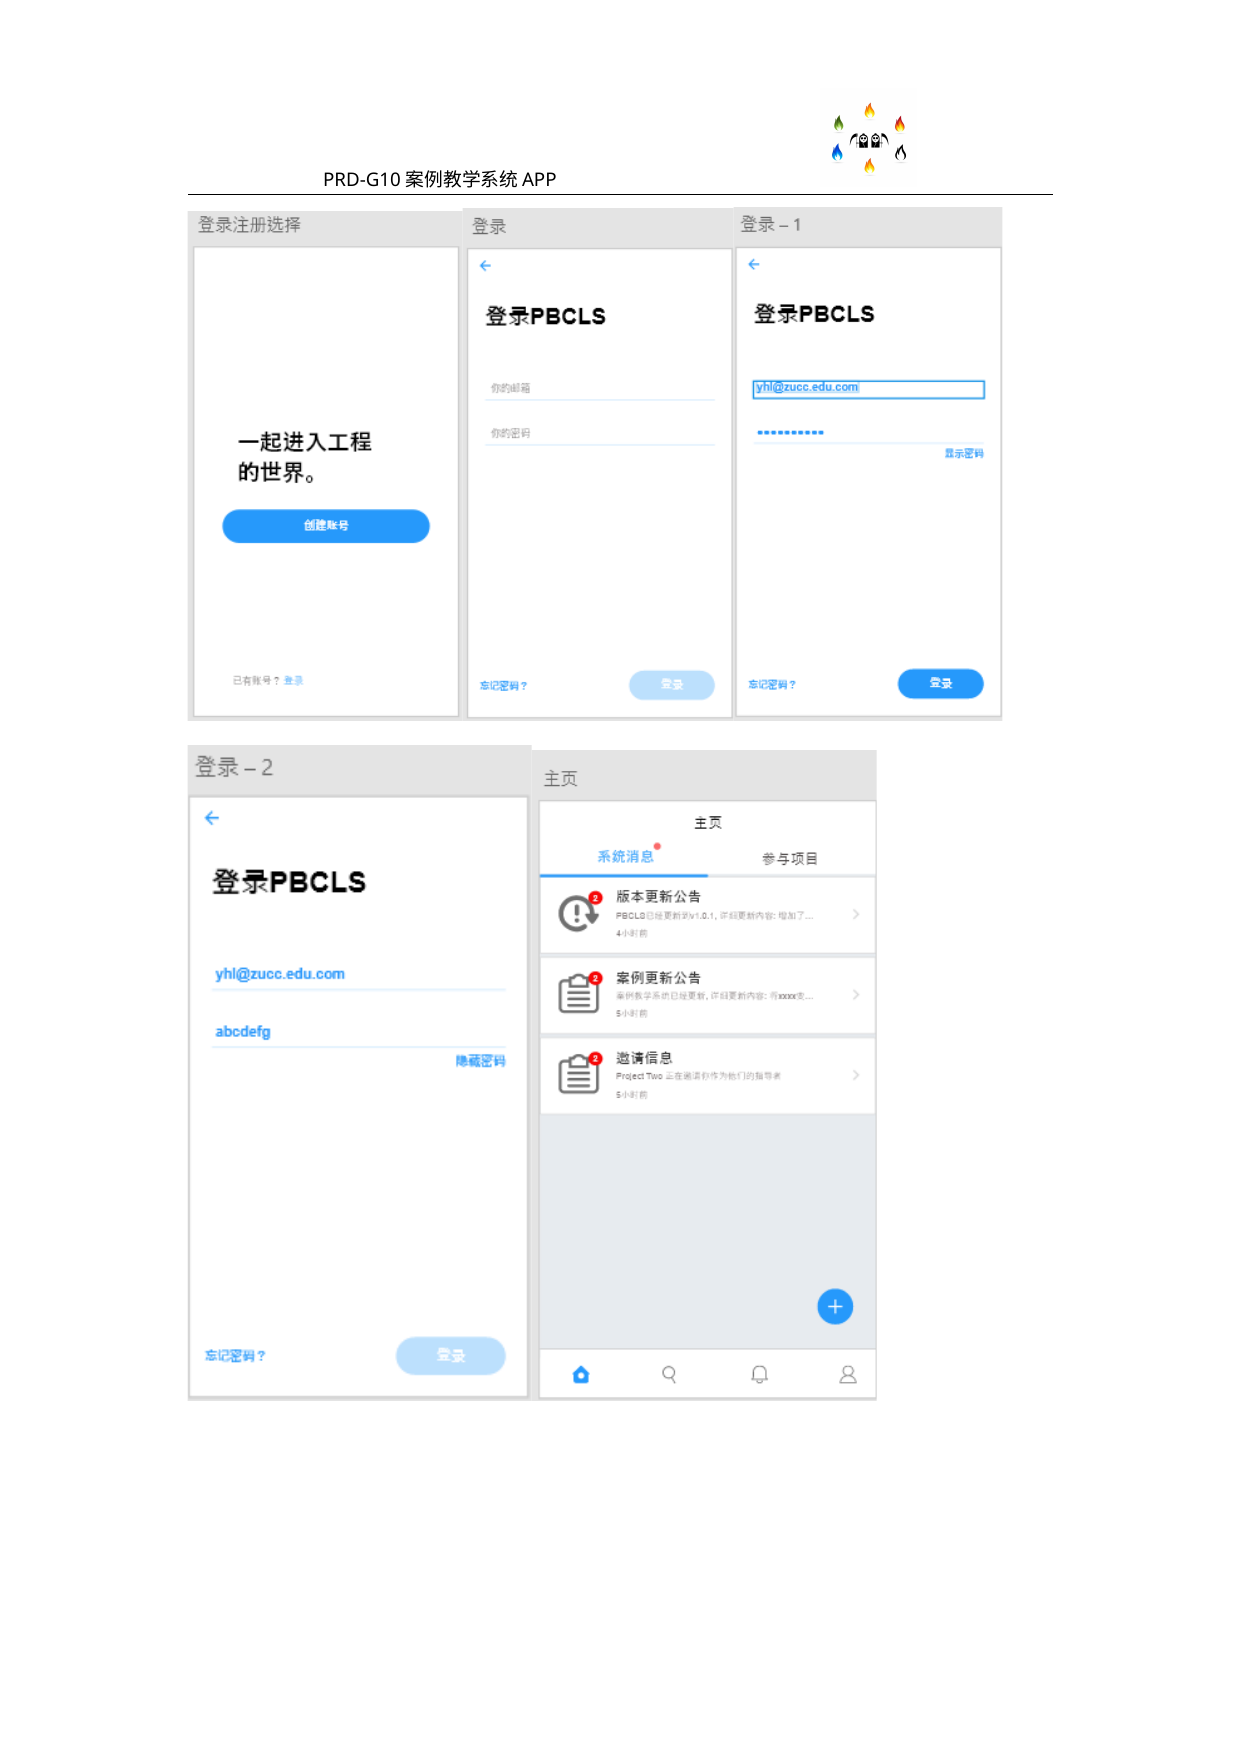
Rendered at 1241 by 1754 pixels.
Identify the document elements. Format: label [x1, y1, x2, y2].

picture [187, 745, 877, 1401]
picture [820, 88, 918, 187]
picture [187, 207, 1003, 721]
